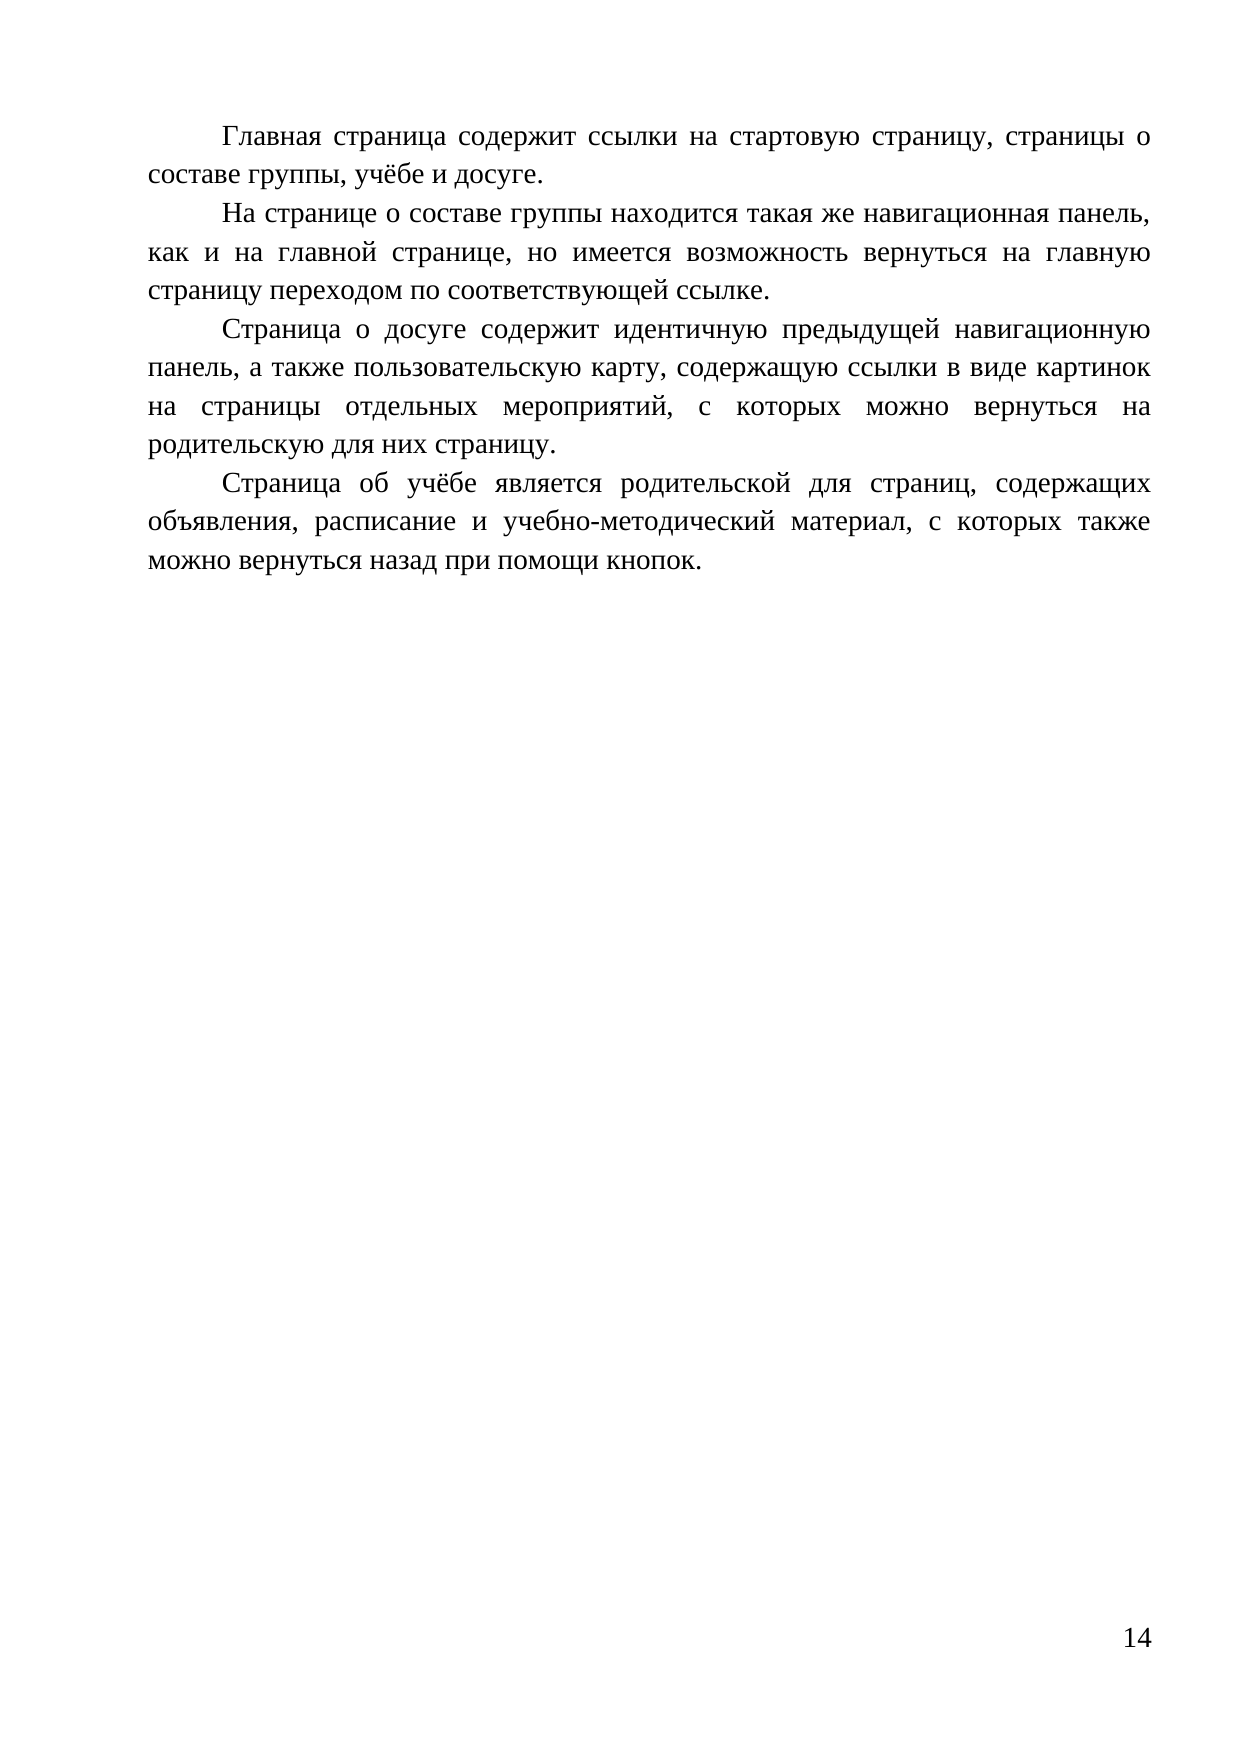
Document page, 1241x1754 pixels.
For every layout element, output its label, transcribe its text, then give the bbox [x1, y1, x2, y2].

text Страница об учёбе является родительской для страниц, содержащих объявления, расписание и учебно-методический материал, с которых также можно вернуться назад при помощи кнопок. [148, 465, 1152, 576]
text На странице о составе группы находится такая же навигационная панель, как и на главной странице, но имеется возможность вернуться на главную страницу переходом по соответствующей ссылке. [148, 195, 1152, 306]
text Главная страница содержит ссылки на стартовую страницу, страницы о составе группы, учёбе и досуге. [148, 118, 1152, 190]
text Страница о досуге содержит идентичную предыдущей навигационную панель, а также пользовательскую карту, содержащую ссылки в виде картинок на страницы отдельных мероприятий, с которых можно вернуться на родительскую для них страницу. [148, 311, 1152, 460]
